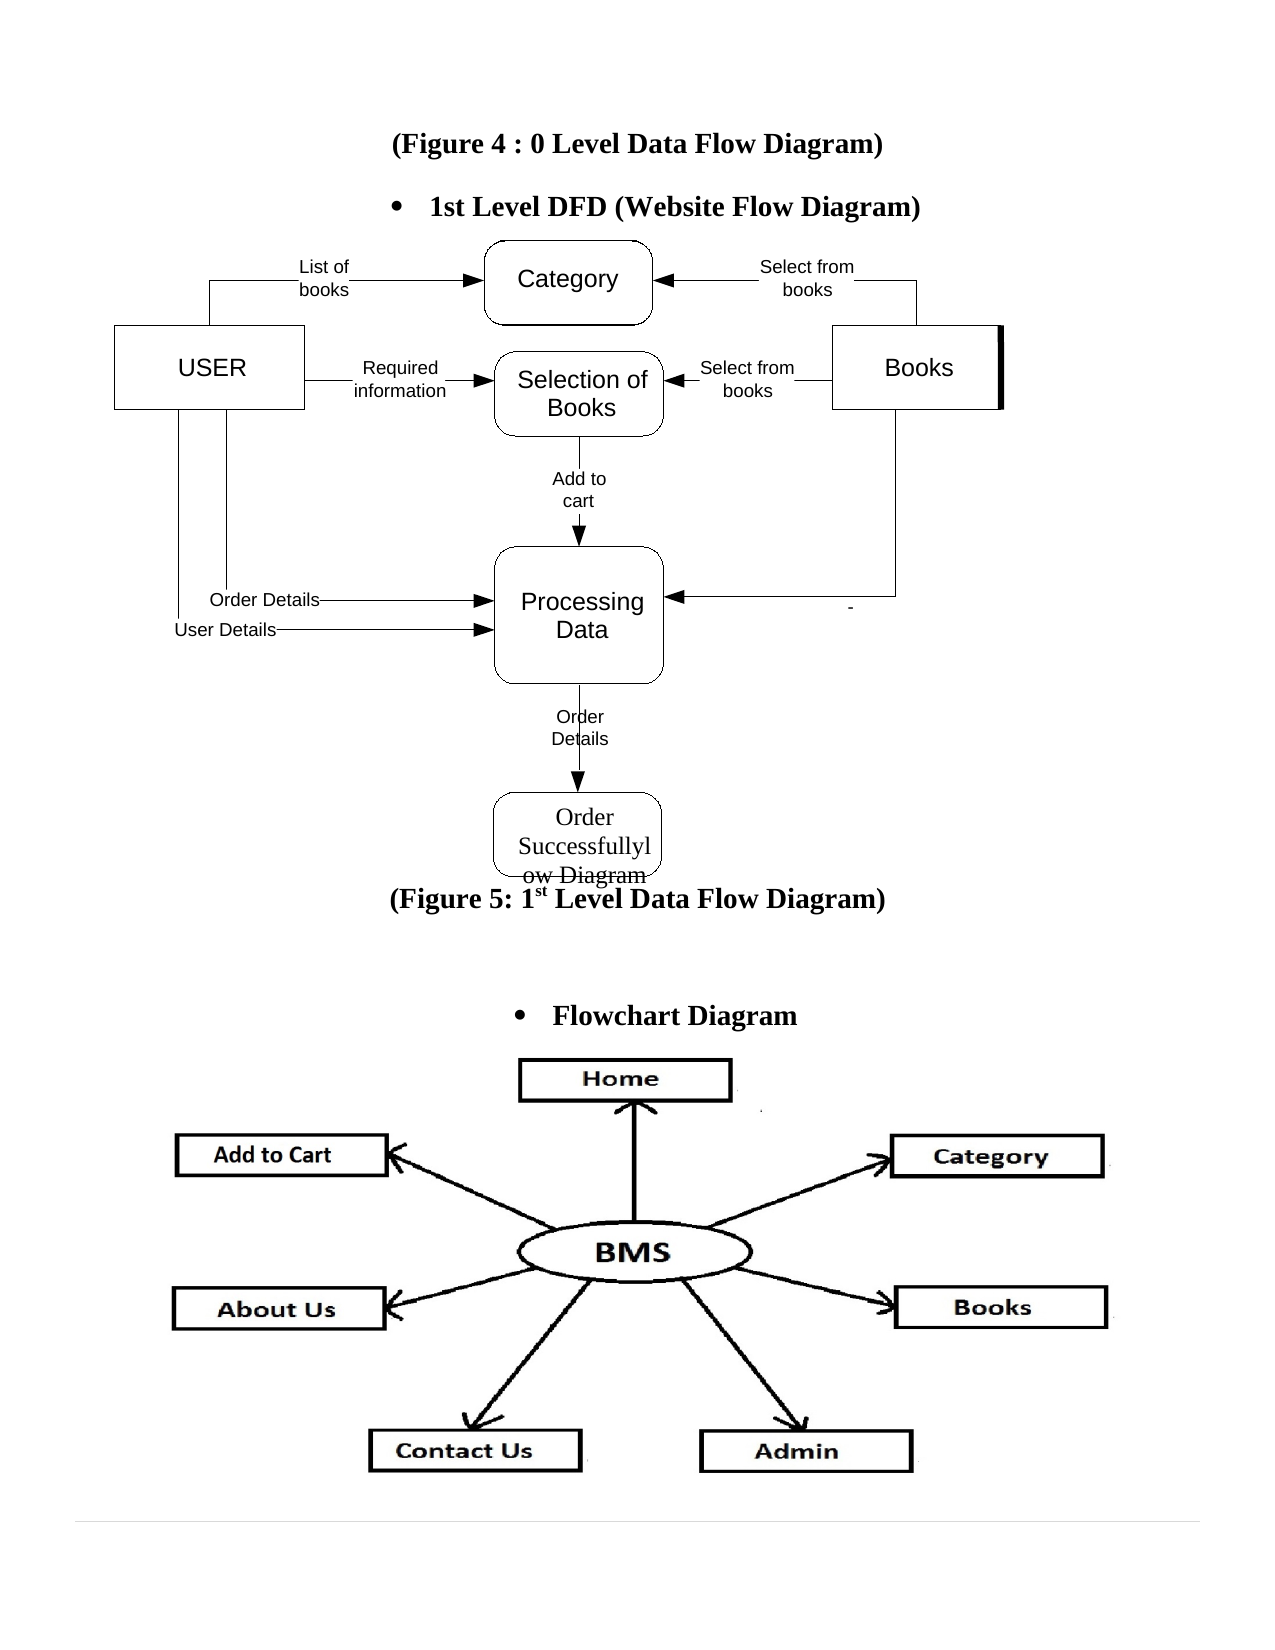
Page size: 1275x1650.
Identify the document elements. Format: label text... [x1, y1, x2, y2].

picture [150, 1043, 1125, 1484]
subtitle (Figure 4 : 0 Level Data Flow Diagram) [75, 126, 1200, 159]
subtitle Flowchart Diagram [112, 998, 1200, 1032]
subtitle 1st Level DFD (Website Flow Diagram) [112, 189, 1200, 223]
text (Figure 5: 1st Level Data Flow Diagram) [75, 881, 1200, 914]
